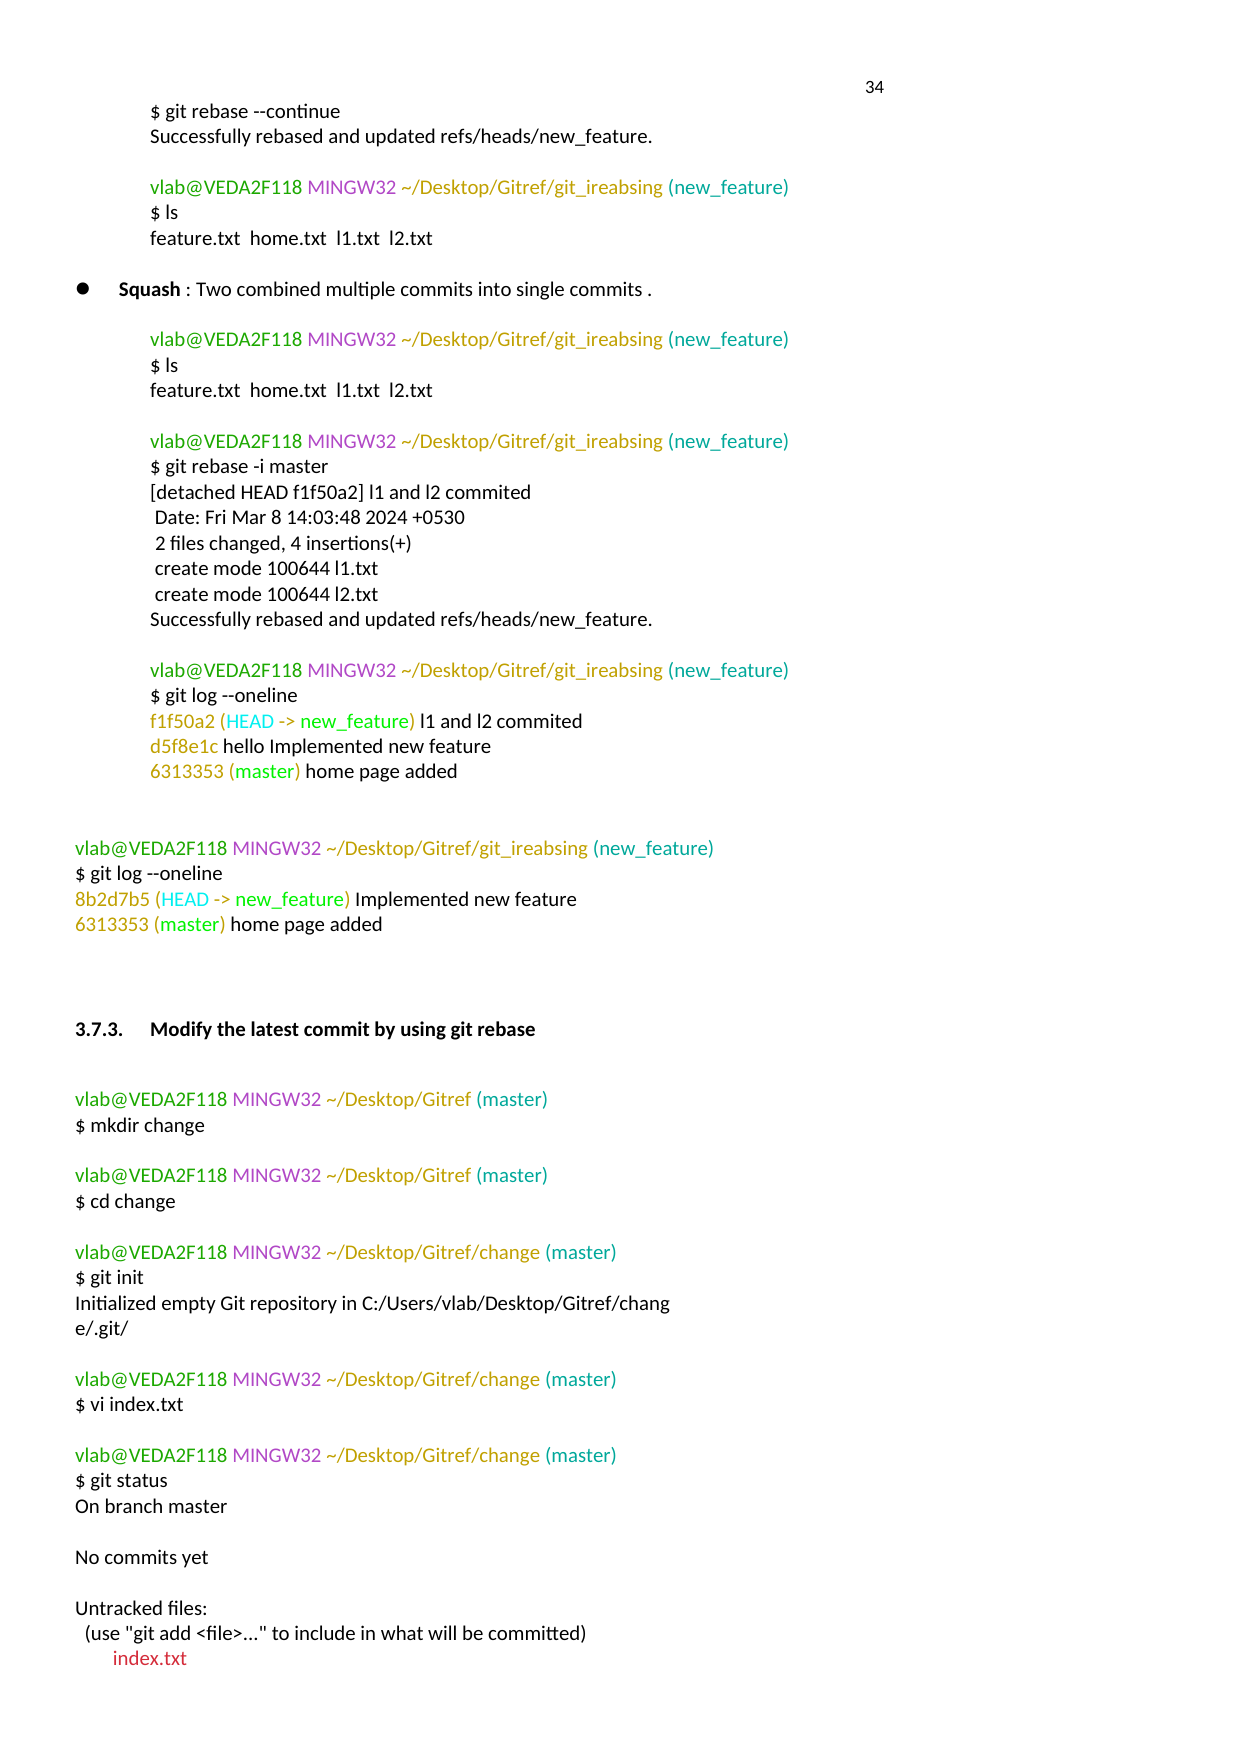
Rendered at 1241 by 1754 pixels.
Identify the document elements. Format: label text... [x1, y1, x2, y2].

text f1f50a2 (HEAD -> new_feature) l1 and l2 commited [75, 708, 1165, 733]
text $ git rebase -i master [75, 454, 1165, 479]
text $ mkdir change [75, 1112, 1165, 1137]
text 6313353 (master) home page added [75, 759, 1165, 784]
text e/.git/ [75, 1315, 1165, 1341]
text (use "git add <file>..." to include in what will be committed) [75, 1620, 1165, 1646]
text $ vi index.txt [75, 1391, 1165, 1417]
text $ git log --oneline [75, 860, 1165, 886]
text 8b2d7b5 (HEAD -> new_feature) Implemented new feature [75, 886, 1165, 911]
text $ ls [75, 352, 1165, 377]
text 6313353 (master) home page added [75, 911, 1165, 937]
text No commits yet [75, 1544, 1165, 1569]
text 2 files changed, 4 insertions(+) [75, 530, 1165, 555]
text $ cd change [75, 1188, 1165, 1213]
text Successfully rebased and updated refs/heads/new_feature. [75, 123, 1165, 149]
text Initialized empty Git repository in C:/Users/vlab/Desktop/Gitref/chang [75, 1290, 1165, 1315]
text Date: Fri Mar 8 14:03:48 2024 +0530 [75, 504, 1165, 530]
text $ git log --oneline [75, 682, 1165, 708]
text index.txt [75, 1646, 1165, 1671]
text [75, 1442, 1165, 1468]
text vlab@VEDA2F118 MINGW32 ~/Desktop/Gitref/change (master) [75, 1239, 1165, 1264]
text $ git init [75, 1264, 1165, 1290]
text vlab@VEDA2F118 MINGW32 ~/Desktop/Gitref (master) [75, 1086, 1165, 1112]
text vlab@VEDA2F118 MINGW32 ~/Desktop/Gitref/git_ireabsing (new_feature) [75, 428, 1165, 454]
text $ ls [75, 199, 1165, 225]
subtitle Modify the latest commit by using git rebase [75, 1017, 1165, 1042]
list Squash : Two combined multiple commits into single commits . [75, 276, 1165, 301]
text [detached HEAD f1f50a2] l1 and l2 commited [75, 479, 1165, 504]
text $ git status [75, 1468, 1165, 1493]
text vlab@VEDA2F118 MINGW32 ~/Desktop/Gitref/git_ireabsing (new_feature) [75, 174, 1165, 199]
text create mode 100644 l1.txt [75, 555, 1165, 581]
text feature.txt home.txt l1.txt l2.txt [75, 225, 1165, 250]
text vlab@VEDA2F118 MINGW32 ~/Desktop/Gitref/git_ireabsing (new_feature) [75, 835, 1165, 860]
text On branch master [75, 1493, 1165, 1518]
text Successfully rebased and updated refs/heads/new_feature. [75, 606, 1165, 632]
text vlab@VEDA2F118 MINGW32 ~/Desktop/Gitref (master) [75, 1163, 1165, 1188]
text d5f8e1c hello Implemented new feature [75, 733, 1165, 759]
text create mode 100644 l2.txt [75, 581, 1165, 606]
text $ git rebase --continue [75, 98, 1165, 123]
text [75, 1366, 1165, 1391]
text vlab@VEDA2F118 MINGW32 ~/Desktop/Gitref/git_ireabsing (new_feature) [75, 327, 1165, 352]
text vlab@VEDA2F118 MINGW32 ~/Desktop/Gitref/git_ireabsing (new_feature) [75, 657, 1165, 682]
text feature.txt home.txt l1.txt l2.txt [75, 377, 1165, 403]
text Untracked files: [75, 1595, 1165, 1620]
